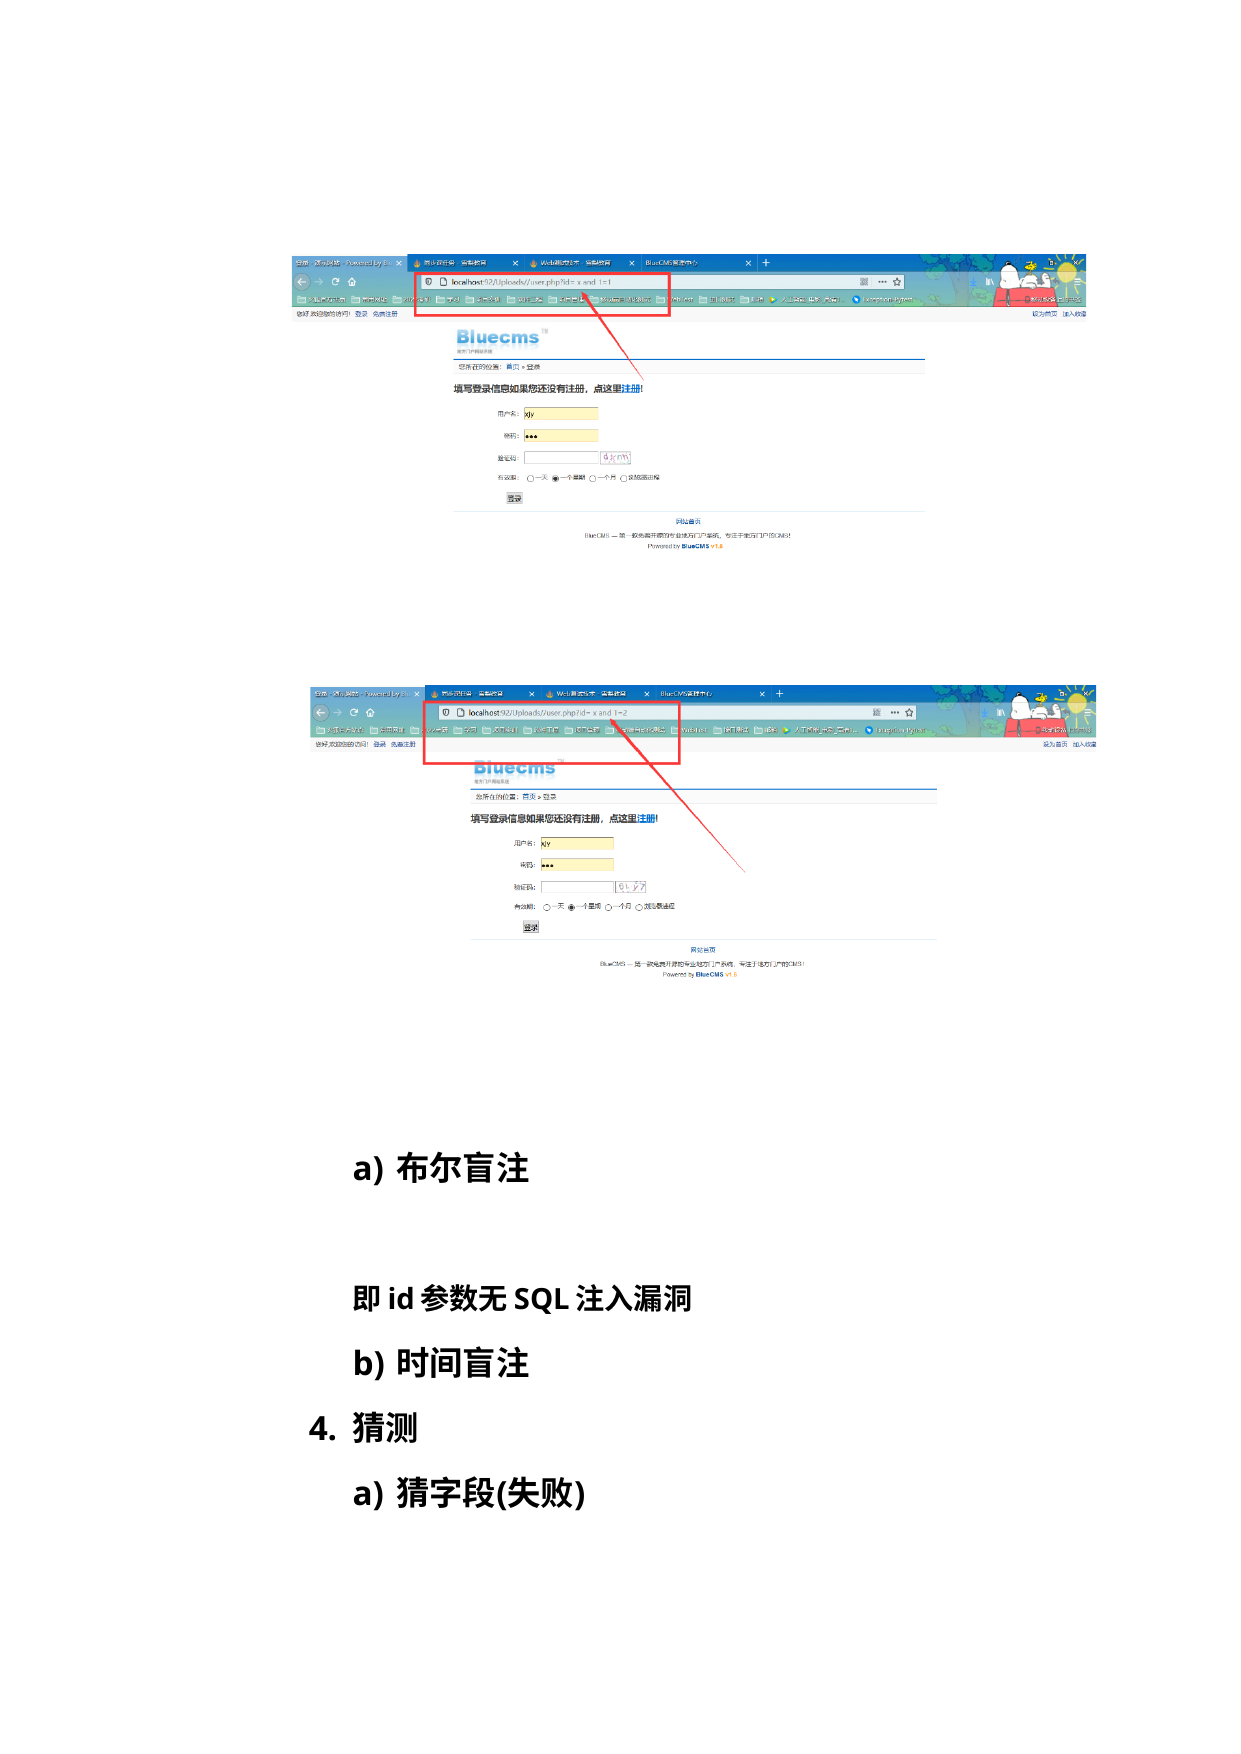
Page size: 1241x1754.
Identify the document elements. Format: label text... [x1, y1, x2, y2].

list 猜字段(失败) [352, 1459, 1122, 1524]
picture [310, 685, 1097, 1108]
picture [291, 254, 1087, 681]
list 即id参数无SQL注入漏洞 [308, 1264, 1122, 1329]
list 猜测 [308, 1394, 1122, 1459]
list 时间盲注 [352, 1329, 1122, 1394]
